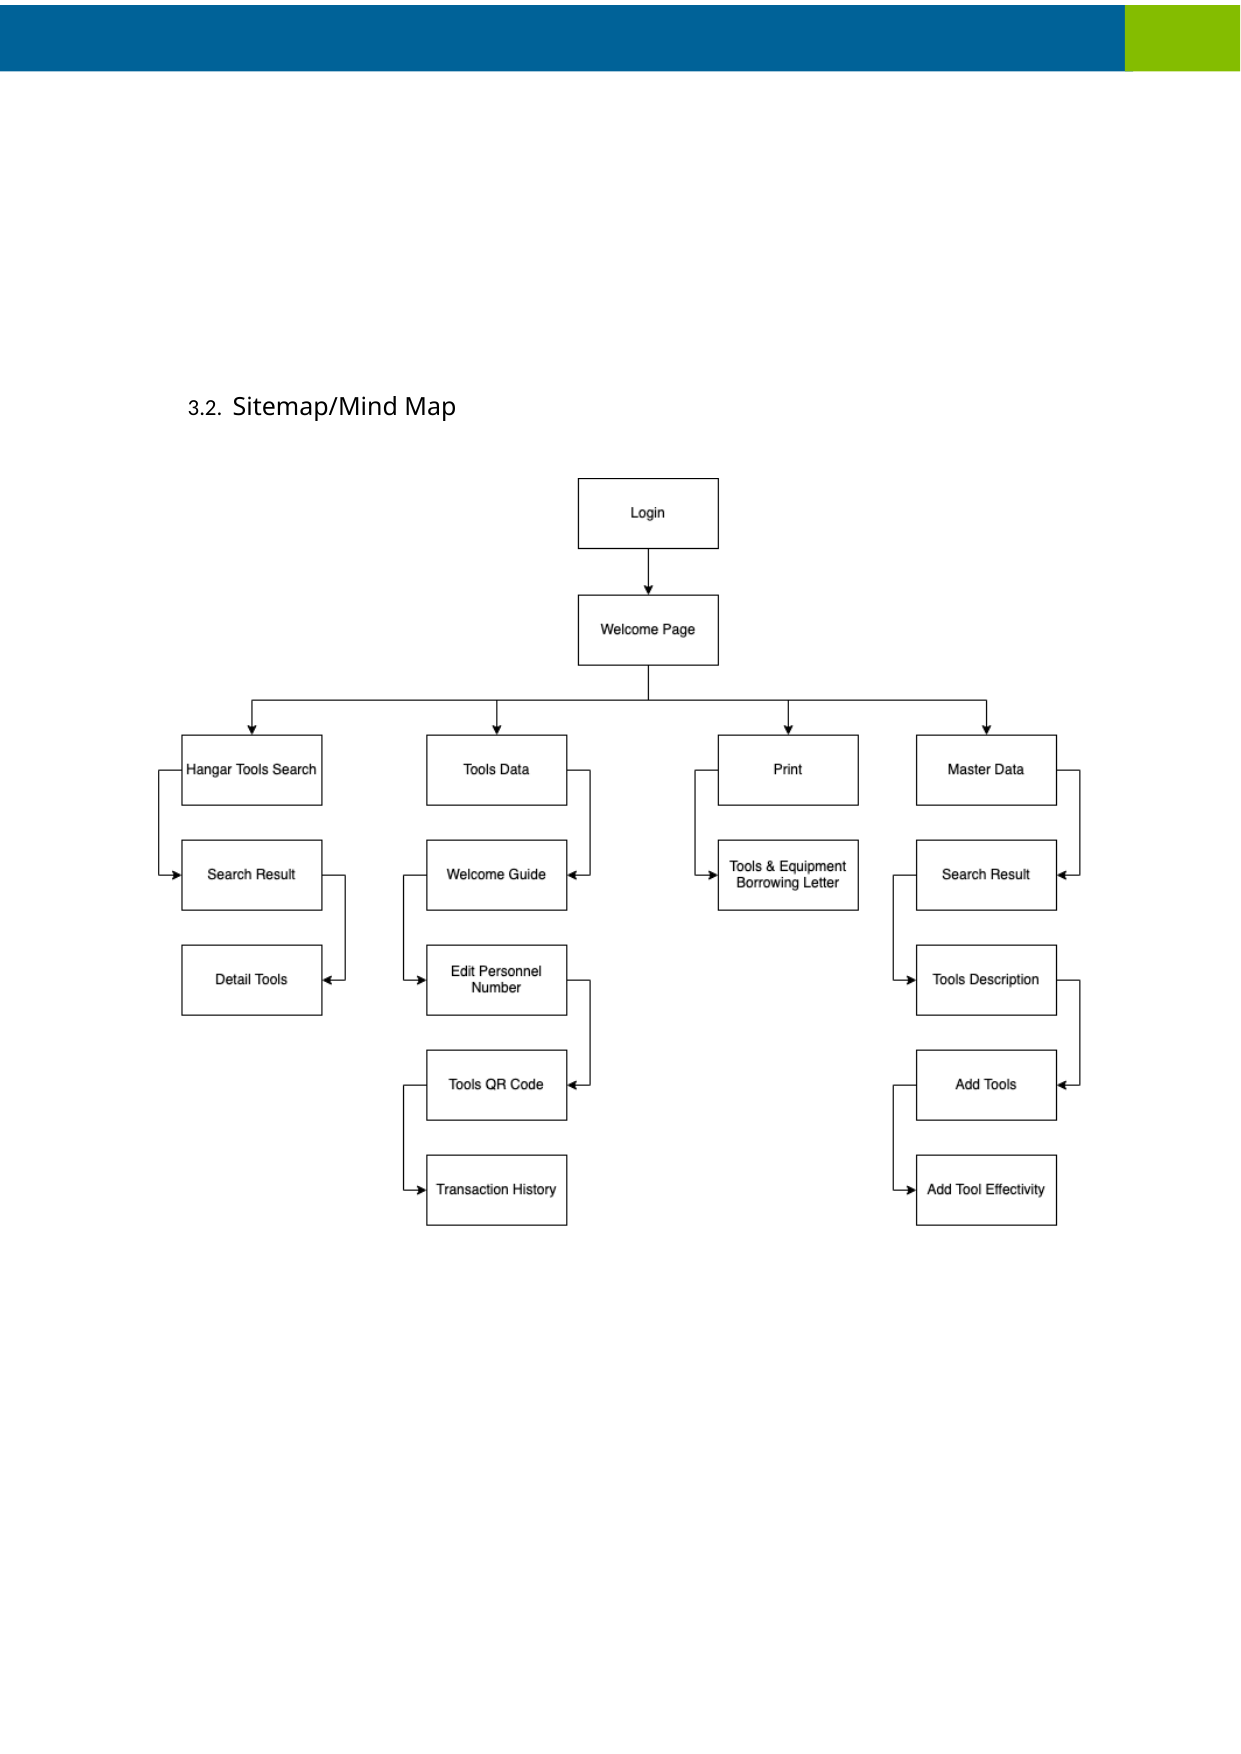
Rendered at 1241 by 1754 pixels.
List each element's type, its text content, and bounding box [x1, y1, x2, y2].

picture [150, 478, 1091, 1227]
subtitle Sitemap/Mind Map [187, 388, 1090, 423]
